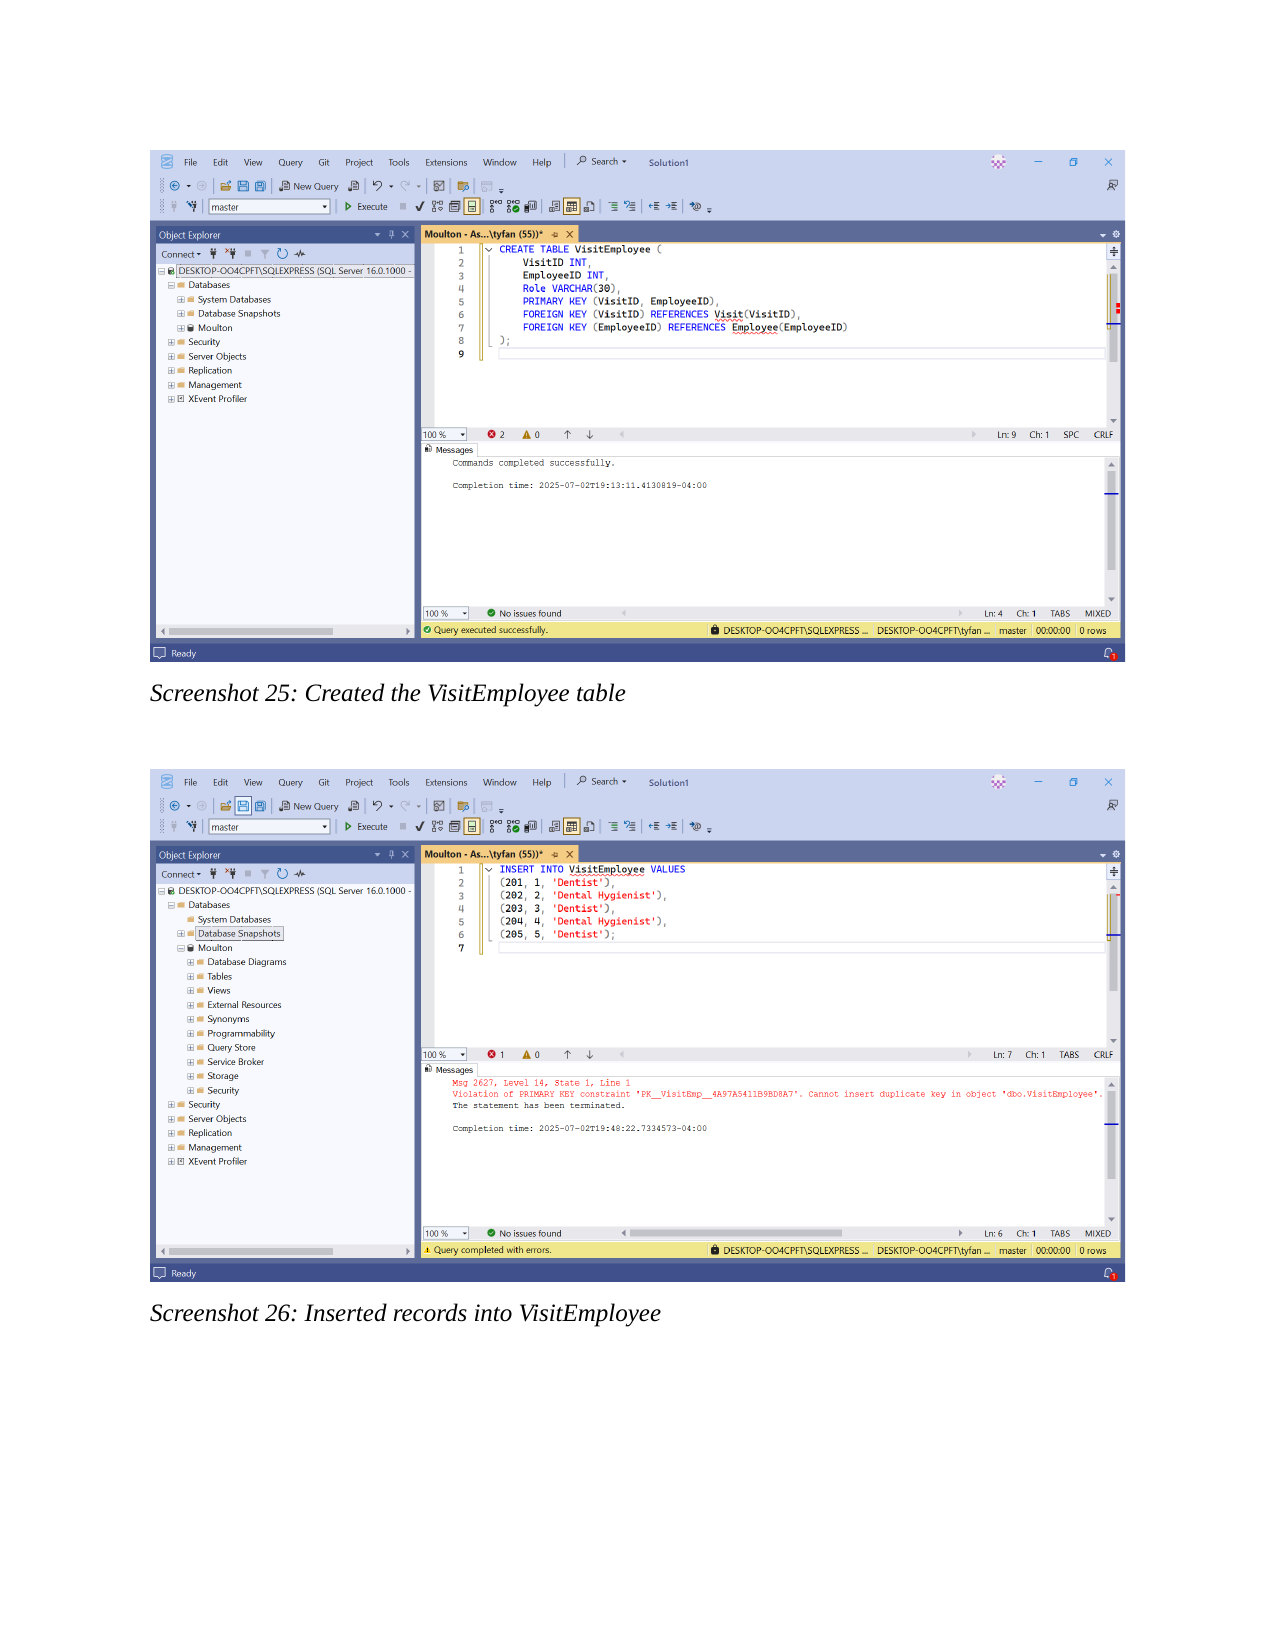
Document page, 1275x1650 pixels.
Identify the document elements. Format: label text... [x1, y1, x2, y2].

picture [150, 769, 1125, 1282]
text Screenshot 25: Created the VisitEmployee table [150, 678, 1125, 707]
picture [150, 150, 1125, 662]
text Screenshot 26: Inserted records into VisitEmployee [150, 1298, 1125, 1327]
